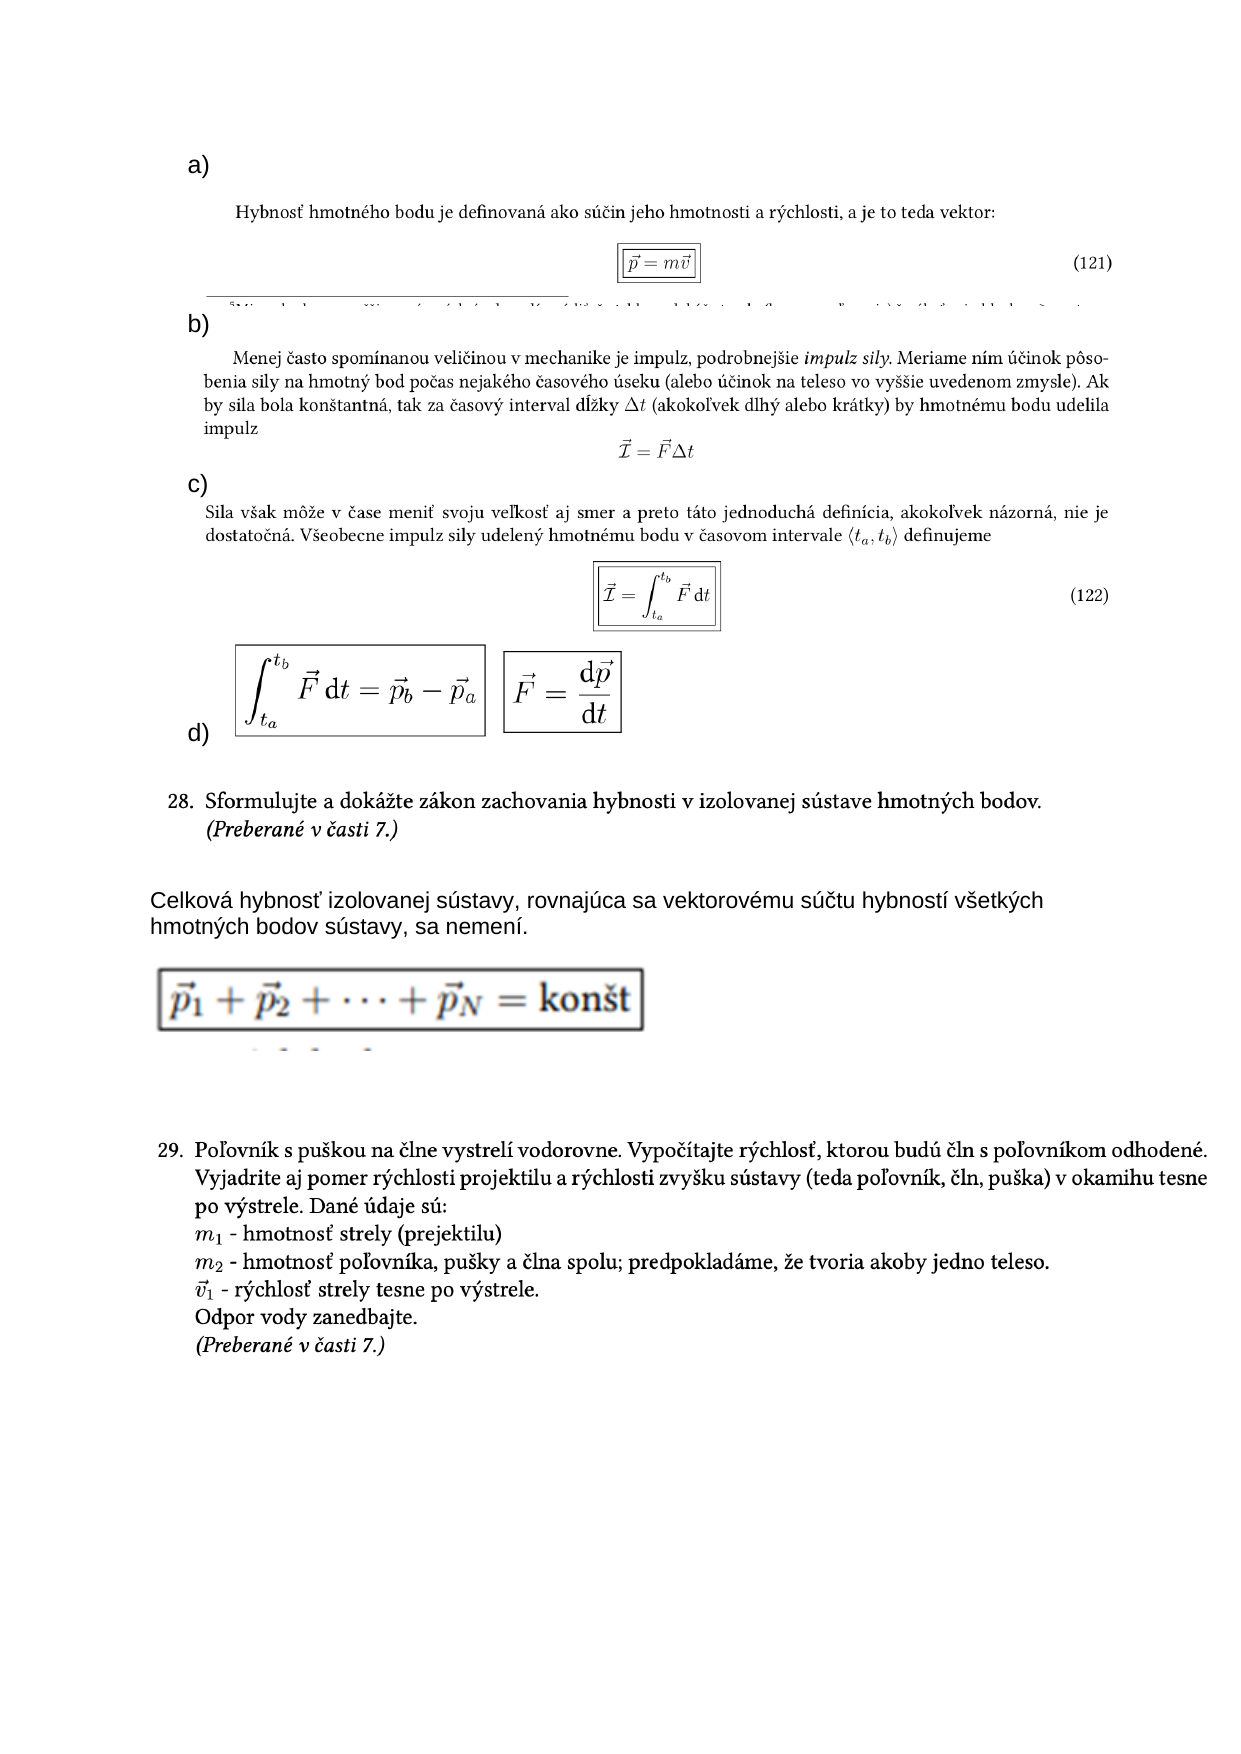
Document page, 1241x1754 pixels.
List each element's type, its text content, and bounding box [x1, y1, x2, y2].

picture [150, 776, 1241, 862]
text Celková hybnosť izolovanej sústavy, rovnajúca sa vektorovému súčtu hybností všetkých hmotných bodov sústavy, sa nemení. [150, 887, 1090, 939]
picture [187, 342, 1128, 465]
picture [150, 964, 668, 1051]
picture [150, 1132, 1222, 1366]
picture [225, 638, 637, 742]
picture [187, 501, 1128, 635]
picture [187, 182, 1128, 306]
